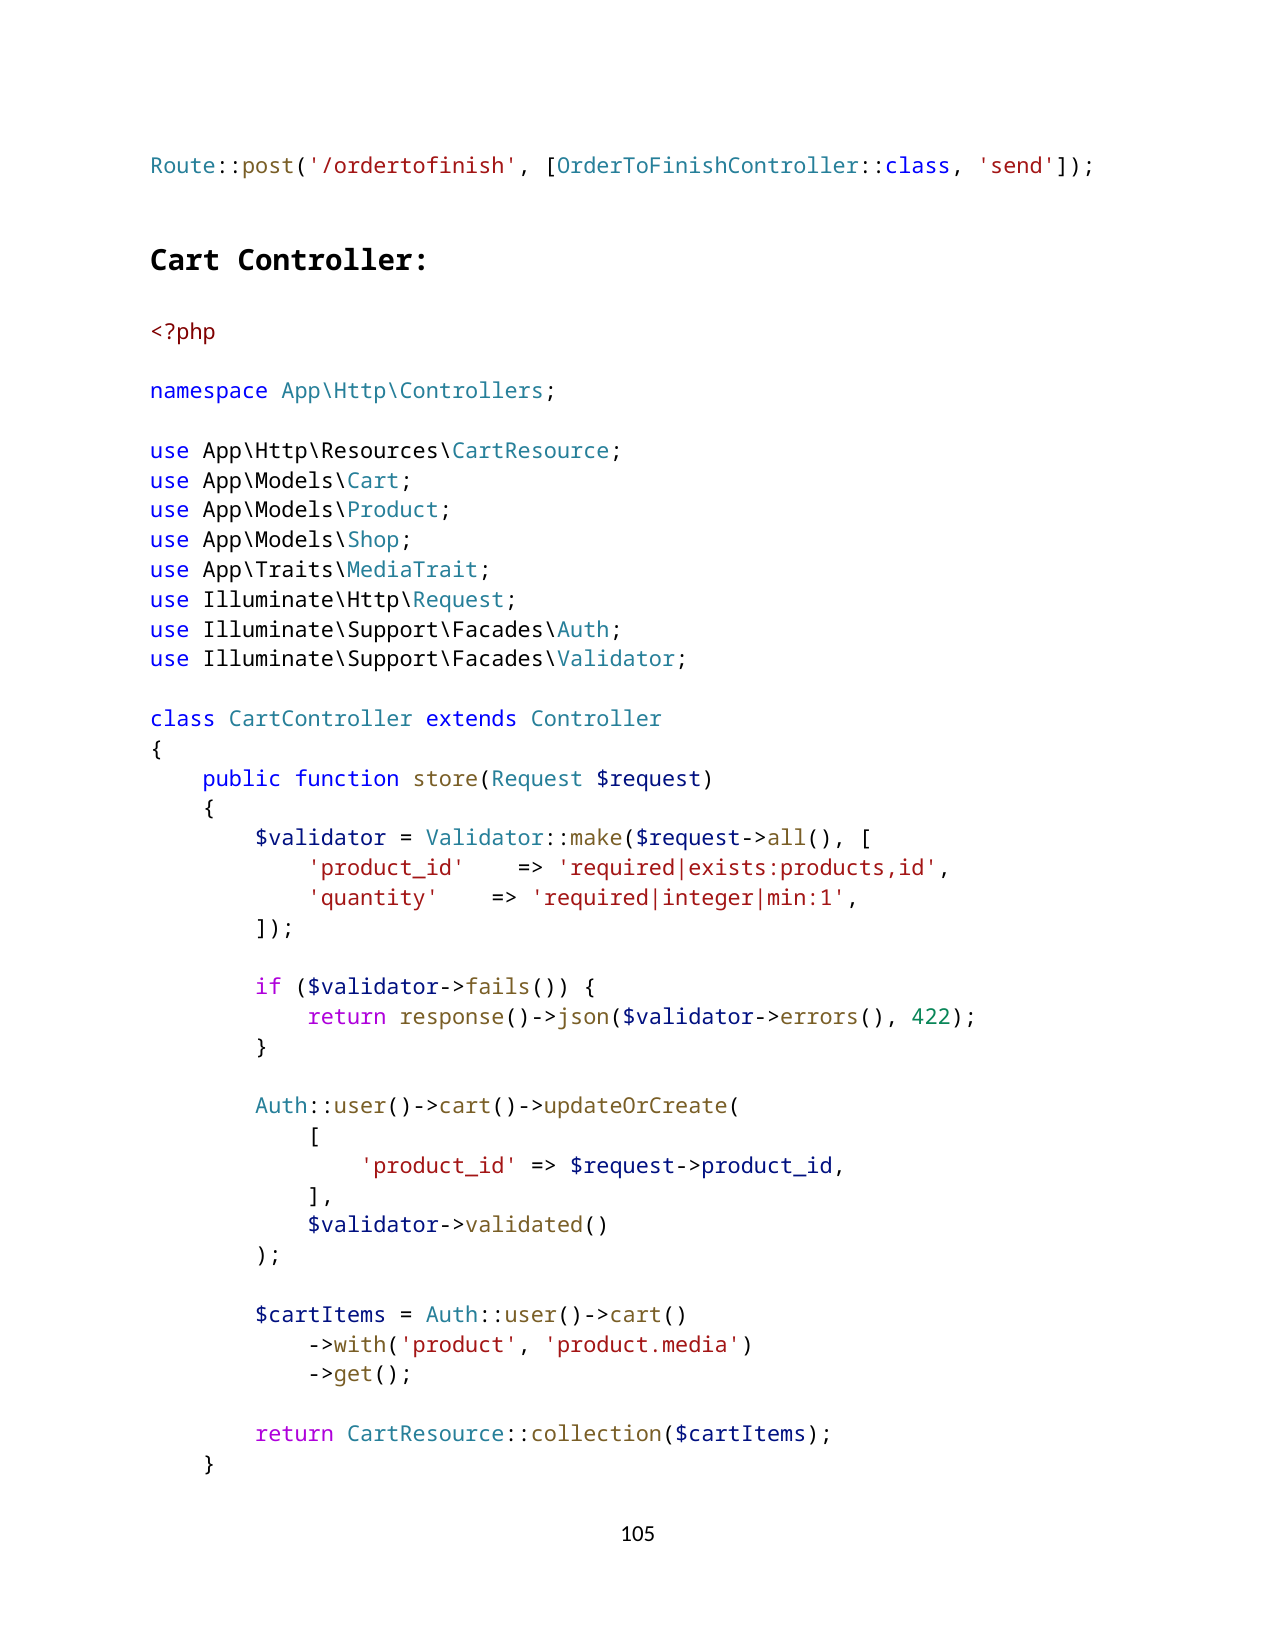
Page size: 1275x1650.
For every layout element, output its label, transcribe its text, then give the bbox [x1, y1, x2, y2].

text use App\Models\Cart; [150, 465, 1125, 494]
text use Illuminate\Http\Request; [150, 584, 1125, 614]
text use Illuminate\Support\Facades\Auth; [150, 614, 1125, 643]
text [150, 1418, 1125, 1448]
text { [150, 733, 1125, 763]
text use App\Models\Shop; [150, 524, 1125, 554]
text Auth::user()->cart()->updateOrCreate( [150, 1090, 1125, 1120]
text } [150, 1031, 1125, 1061]
text ->get(); [150, 1358, 1125, 1388]
text $validator = Validator::make($request->all(), [ [150, 822, 1125, 852]
text Cart Controller: [150, 239, 1125, 279]
text { [150, 792, 1125, 822]
text } [150, 1448, 1125, 1478]
text public function store(Request $request) [150, 763, 1125, 792]
text 'quantity' => 'required|integer|min:1', [150, 882, 1125, 912]
text ); [150, 1239, 1125, 1269]
text namespace App\Http\Controllers; [150, 375, 1125, 405]
text class CartController extends Controller [150, 703, 1125, 733]
text use App\Http\Resources\CartResource; [150, 435, 1125, 465]
text $validator->validated() [150, 1209, 1125, 1239]
text if ($validator->fails()) { [150, 971, 1125, 1001]
text use App\Models\Product; [150, 494, 1125, 524]
text 'product_id' => 'required|exists:products,id', [150, 852, 1125, 882]
text 'product_id' => $request->product_id, [150, 1150, 1125, 1180]
text ->with('product', 'product.media') [150, 1329, 1125, 1358]
text use App\Traits\MediaTrait; [150, 554, 1125, 584]
text $cartItems = Auth::user()->cart() [150, 1299, 1125, 1329]
text ], [150, 1180, 1125, 1209]
text <?php [150, 316, 1125, 346]
text use Illuminate\Support\Facades\Validator; [150, 643, 1125, 673]
text ]); [150, 912, 1125, 941]
text return response()->json($validator->errors(), 422); [150, 1001, 1125, 1031]
text Route::post('/ordertofinish', [OrderToFinishController::class, 'send']); [150, 150, 1125, 180]
text [ [150, 1120, 1125, 1150]
